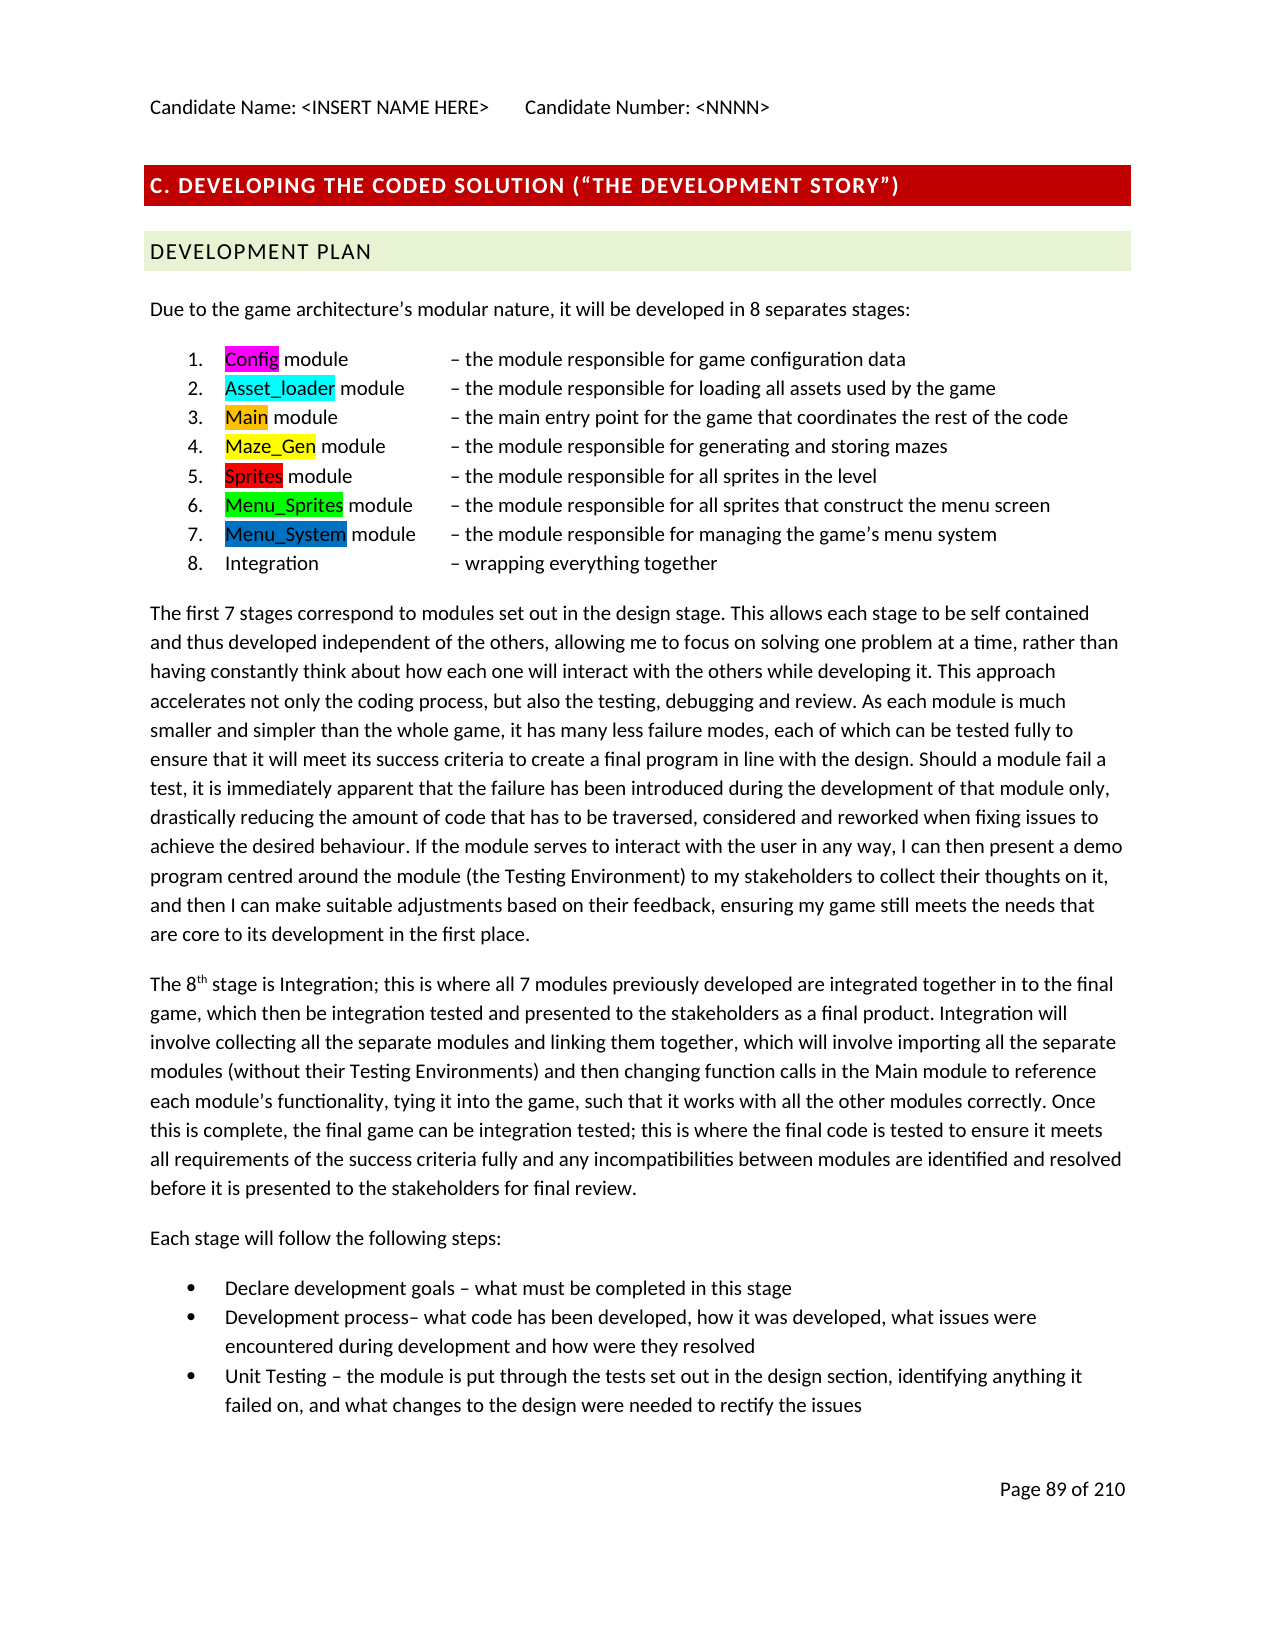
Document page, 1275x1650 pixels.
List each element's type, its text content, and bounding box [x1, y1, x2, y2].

list Maze_Gen module – the module responsible for generating and storing mazes [316, 434, 1125, 459]
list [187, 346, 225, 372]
list Declare development goals – what must be completed in this stage [187, 1275, 1125, 1301]
list Unit Testing – the module is put through the tests set out in the design section, identifying anything it failed on, and what changes to the design were needed to rectify the issues [187, 1363, 1125, 1417]
text Each stage will follow the following steps: [150, 1225, 1125, 1251]
subtitle Development Plan [150, 237, 1125, 265]
list Menu_System module – the module responsible for managing the game’s menu system [347, 521, 1125, 547]
list Menu_Sprites module – the module responsible for all sprites that construct the menu screen [343, 492, 1125, 517]
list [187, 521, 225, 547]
list Development process– what code has been developed, how it was developed, what issues were encountered during development and how were they resolved [187, 1304, 1125, 1359]
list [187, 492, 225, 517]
text The first 7 stages correspond to modules set out in the design stage. This allows each stage to be self contained and thus developed independent of the others, allowing me to focus on solving one problem at a time, rather than having constantly think about how each one will interact with the others while developing it. This approach accelerates not only the coding process, but also the testing, debugging and review. As each module is much smaller and simpler than the whole game, it has many less failure modes, each of which can be tested fully to ensure that it will meet its success criteria to create a final program in line with the design. Should a module fail a test, it is immediately apparent that the failure has been introduced during the development of that module only, drastically reducing the amount of code that has to be traversed, considered and reworked when fixing issues to achieve the desired behaviour. If the module serves to interact with the user in any way, I can then present a demo program centred around the module (the Testing Environment) to my stakeholders to collect their thoughts on it, and then I can make suitable adjustments based on their feedback, ensuring my game still meets the needs that are core to its development in the first place. [150, 600, 1125, 947]
list Main module – the main entry point for the game that coordinates the rest of the code [187, 404, 1125, 430]
list Config module – the module responsible for game configuration data [279, 346, 1125, 372]
list Sprites module – the module responsible for all sprites in the level [283, 463, 1125, 488]
list Asset_loader module – the module responsible for loading all assets used by the game [335, 375, 1125, 401]
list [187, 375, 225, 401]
subtitle C. Developing the coded solution (“The development story”) [150, 171, 1125, 199]
text The 8th stage is Integration; this is where all 7 modules previously developed are integrated together in to the final game, which then be integration tested and presented to the stakeholders as a final product. Integration will involve collecting all the separate modules and linking them together, which will involve importing all the separate modules (without their Testing Environments) and then changing function calls in the Main module to reference each module’s functionality, tying it into the game, such that it works with all the other modules correctly. Once this is complete, the final game can be integration tested; this is where the final code is tested to ensure it meets all requirements of the success criteria fully and any incompatibilities between modules are identified and resolved before it is presented to the stakeholders for final review. [150, 971, 1125, 1201]
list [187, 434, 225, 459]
list Integration – wrapping everything together [187, 550, 1125, 576]
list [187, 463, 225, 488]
text Due to the game architecture’s modular nature, it will be developed in 8 separates stages: [150, 296, 1125, 322]
